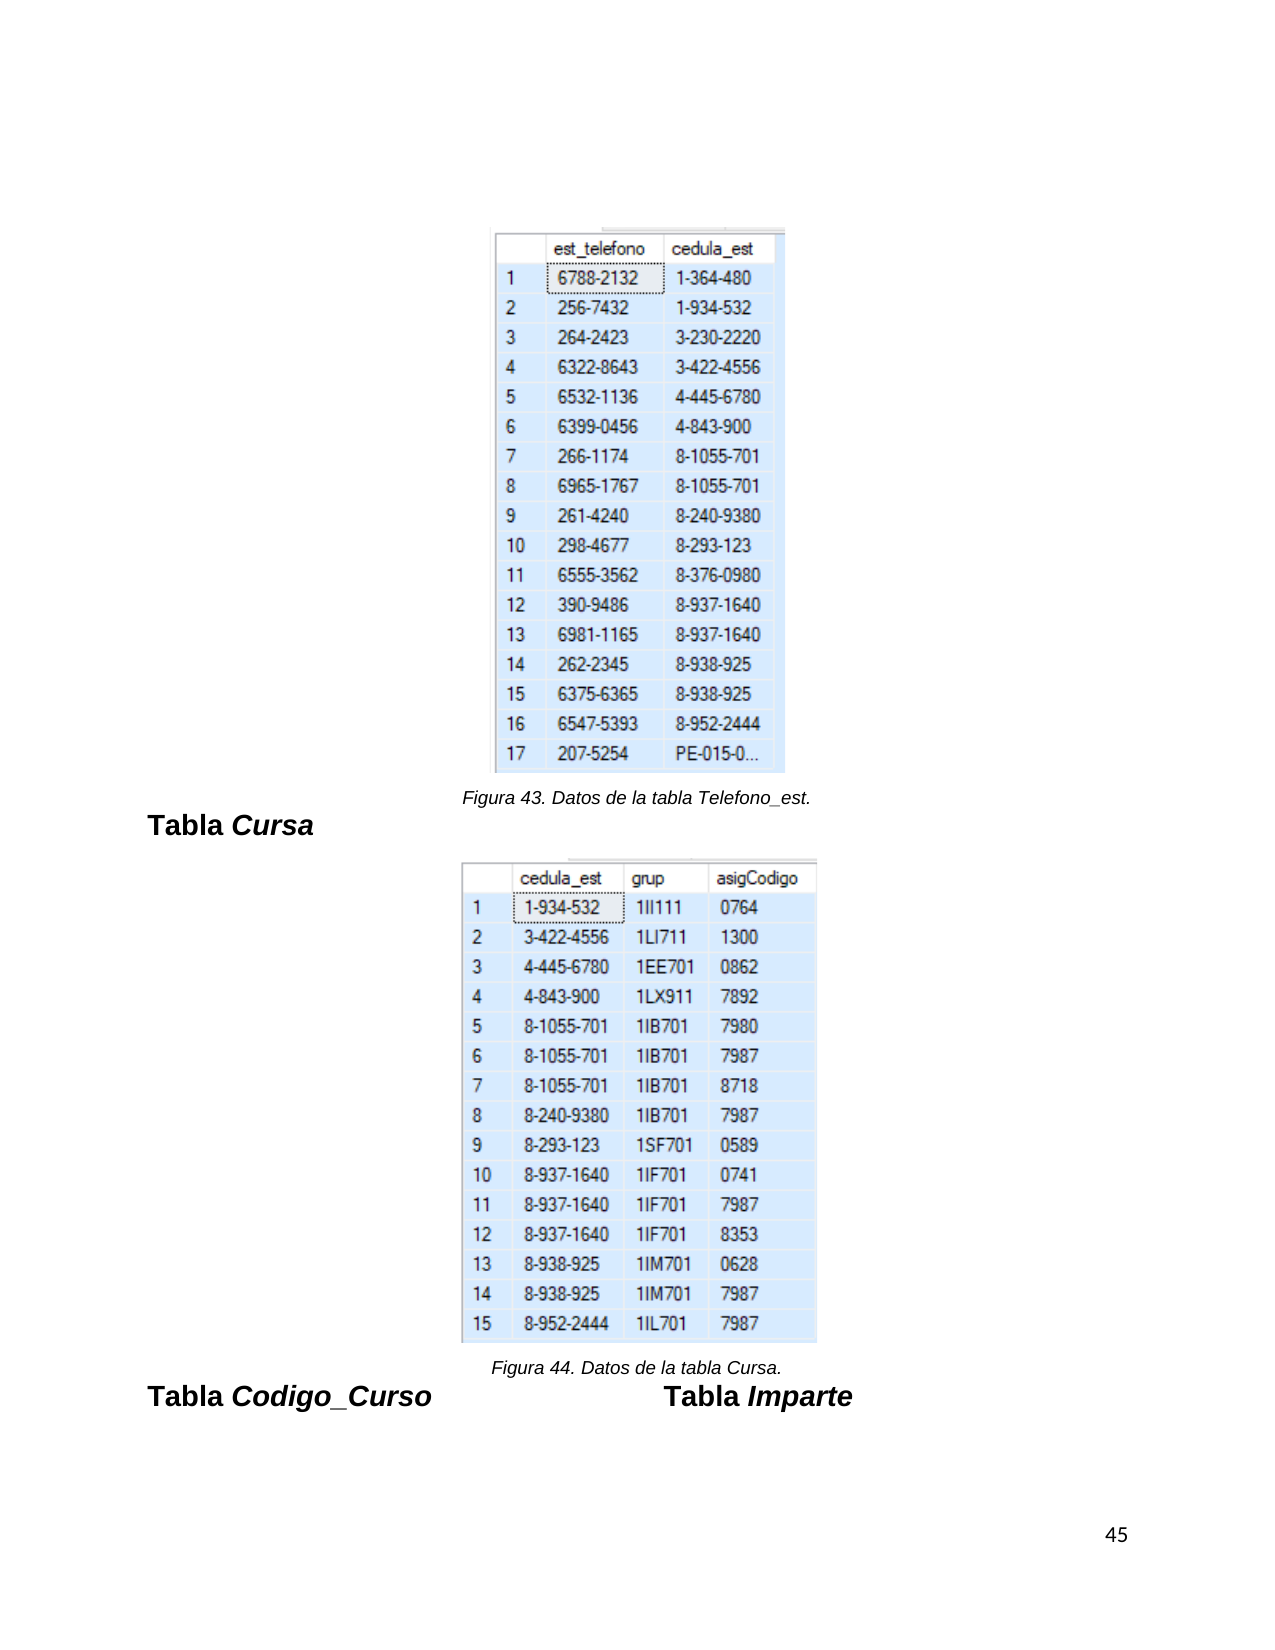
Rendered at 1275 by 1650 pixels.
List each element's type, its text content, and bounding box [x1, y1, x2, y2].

list Tabla Codigo_Curso Tabla Imparte [147, 1378, 1128, 1412]
picture [489, 227, 786, 773]
list Tabla Cursa [147, 808, 1128, 842]
text Figura 44. Datos de la tabla Cursa. [147, 1357, 1128, 1378]
picture [457, 858, 818, 1343]
text Figura 43. Datos de la tabla Telefono_est. [147, 787, 1128, 808]
